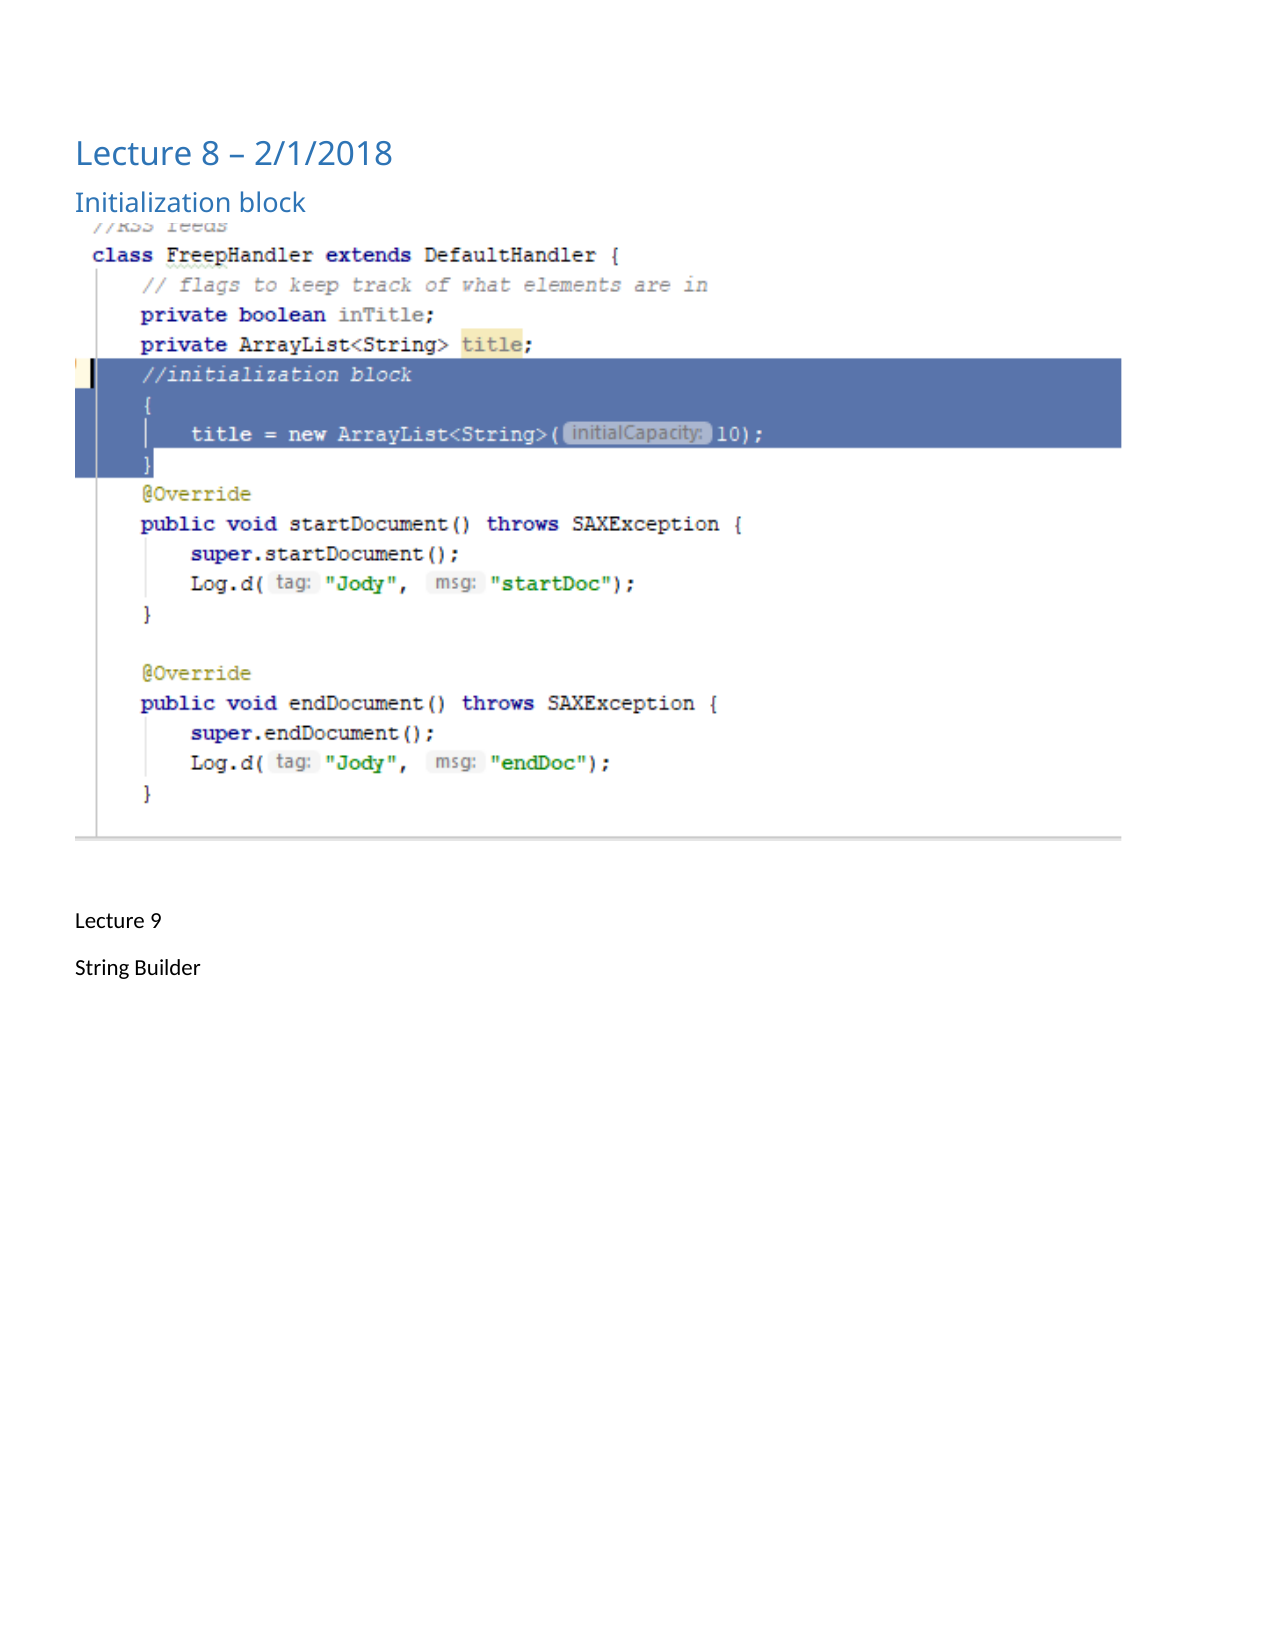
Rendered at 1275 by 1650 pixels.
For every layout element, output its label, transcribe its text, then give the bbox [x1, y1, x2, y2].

subtitle Initialization block [75, 183, 1200, 220]
text String Builder [75, 953, 1200, 981]
text Lecture 9 [75, 906, 1200, 934]
subtitle Lecture 8 – 2/1/2018 [75, 130, 1200, 176]
picture [75, 223, 1122, 841]
